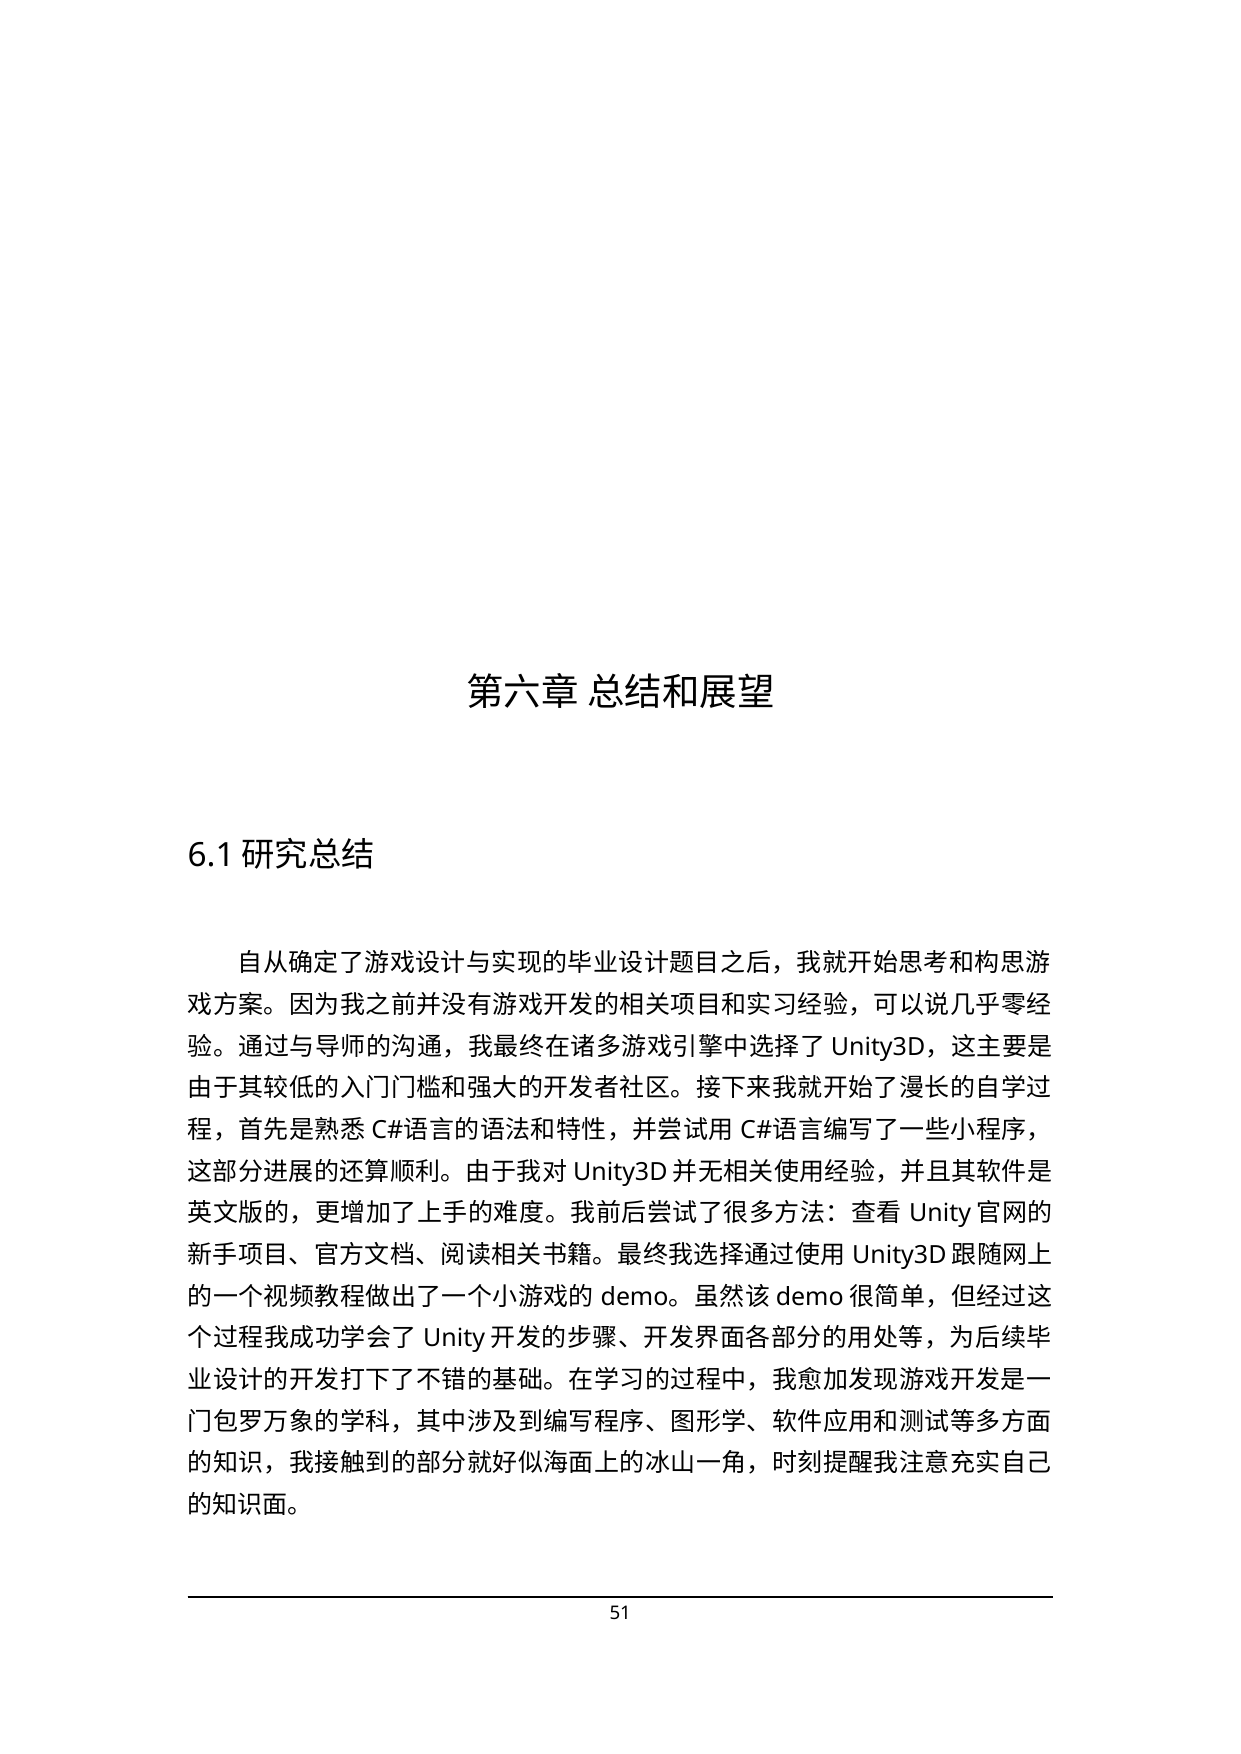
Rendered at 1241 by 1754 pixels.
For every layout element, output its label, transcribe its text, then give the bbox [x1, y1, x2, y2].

text 自从确定了游戏设计与实现的毕业设计题目之后，我就开始思考和构思游戏方案。因为我之前并没有游戏开发的相关项目和实习经验，可以说几乎零经验。通过与导师的沟通，我最终在诸多游戏引擎中选择了Unity3D，这主要是由于其较低的入门门槛和强大的开发者社区。接下来我就开始了漫长的自学过程，首先是熟悉C#语言的语法和特性，并尝试用C#语言编写了一些小程序，这部分进展的还算顺利。由于我对Unity3D并无相关使用经验，并且其软件是英文版的，更增加了上手的难度。我前后尝试了很多方法：查看Unity官网的新手项目、官方文档、阅读相关书籍。最终我选择通过使用Unity3D跟随网上的一个视频教程做出了一个小游戏的demo。虽然该demo很简单，但经过这个过程我成功学会了Unity开发的步骤、开发界面各部分的用处等，为后续毕业设计的开发打下了不错的基础。在学习的过程中，我愈加发现游戏开发是一门包罗万象的学科，其中涉及到编写程序、图形学、软件应用和测试等多方面的知识，我接触到的部分就好似海面上的冰山一角，时刻提醒我注意充实自己的知识面。 [187, 938, 1053, 1522]
subtitle 第六章 总结和展望 [187, 662, 1053, 717]
subtitle 6.1研究总结 [187, 827, 1053, 876]
